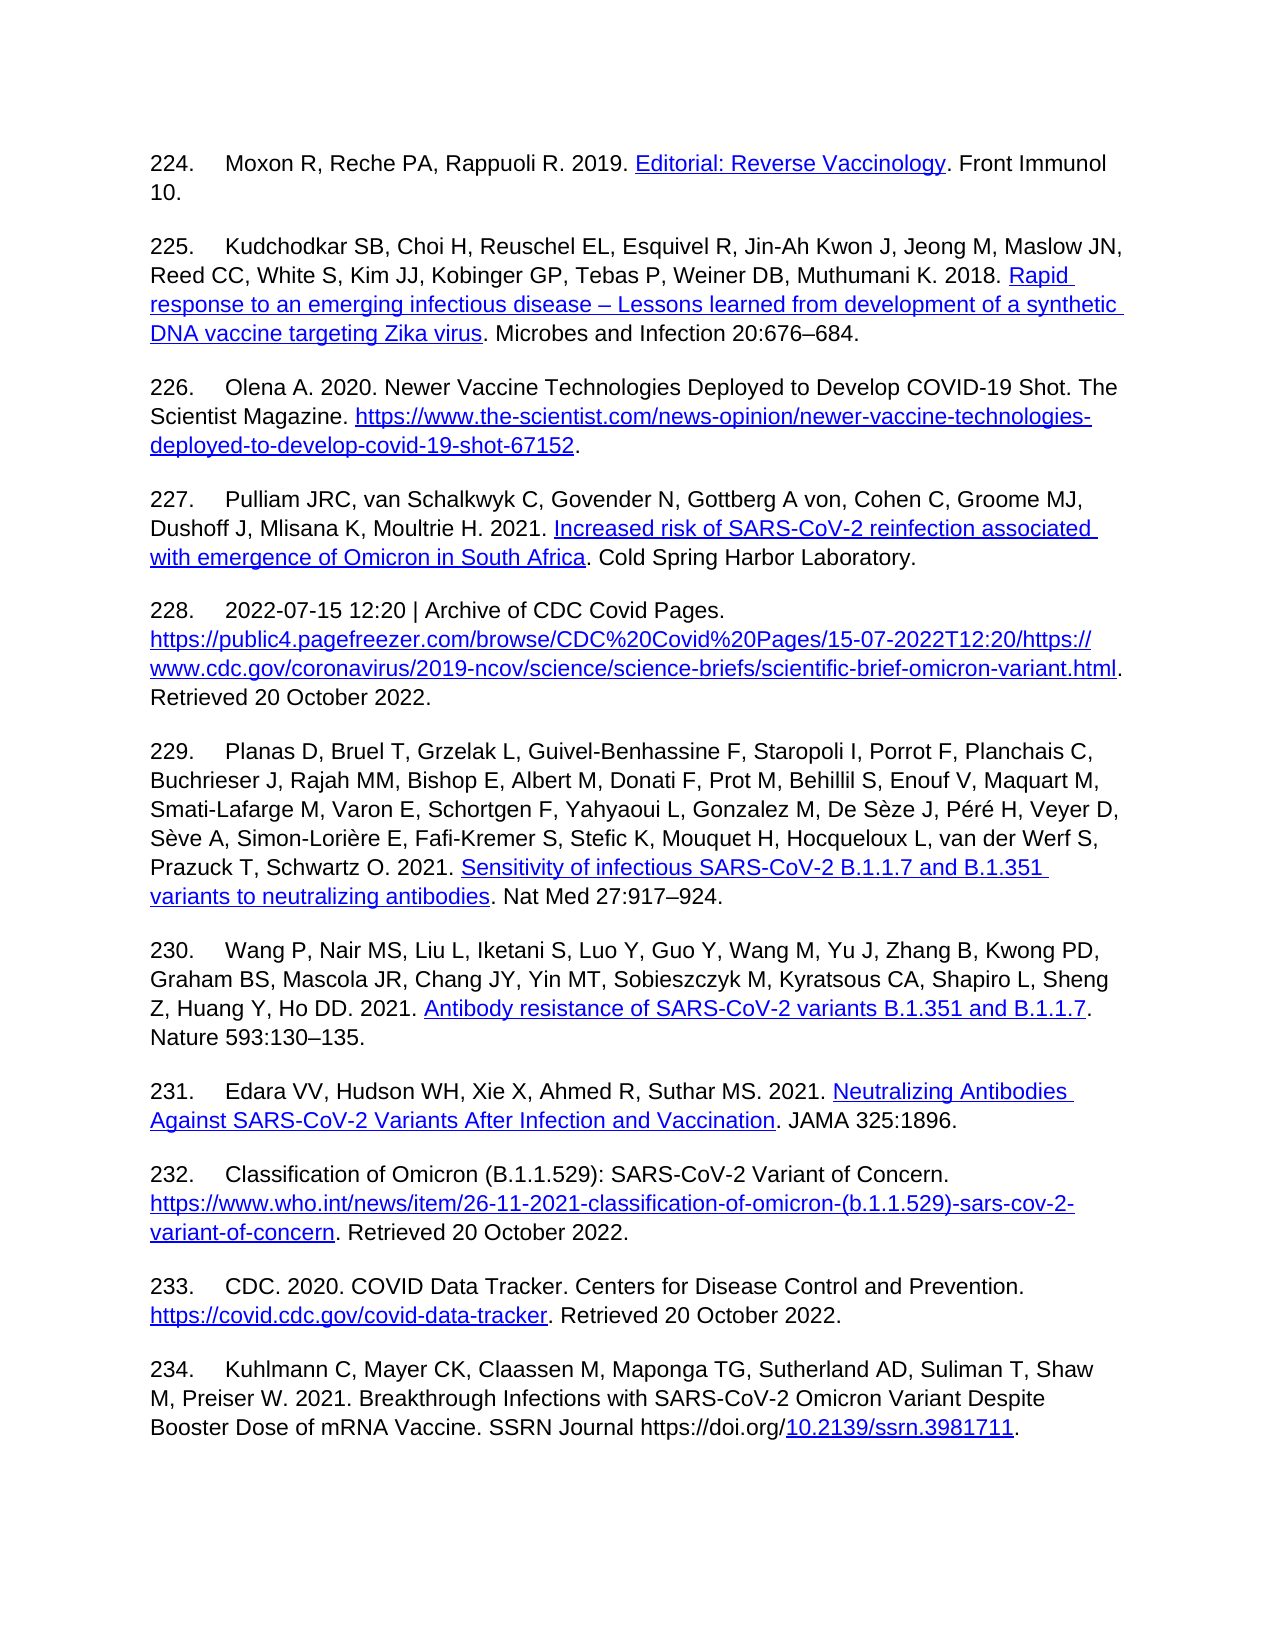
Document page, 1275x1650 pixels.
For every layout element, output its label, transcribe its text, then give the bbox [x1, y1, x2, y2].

text 227. Pulliam JRC, van Schalkwyk C, Govender N, Gottberg A von, Cohen C, Groome MJ, Dushoff J, Mlisana K, Moultrie H. 2021. Increased risk of SARS-CoV-2 reinfection associated with emergence of Omicron in South Africa. Cold Spring Harbor Laboratory. [150, 486, 1125, 570]
text 231. Edara VV, Hudson WH, Xie X, Ahmed R, Suthar MS. 2021. Neutralizing Antibodies Against SARS-CoV-2 Variants After Infection and Vaccination. JAMA 325:1896. [150, 1078, 1125, 1133]
text 229. Planas D, Bruel T, Grzelak L, Guivel-Benhassine F, Staropoli I, Porrot F, Planchais C, Buchrieser J, Rajah MM, Bishop E, Albert M, Donati F, Prot M, Behillil S, Enouf V, Maquart M, Smati-Lafarge M, Varon E, Schortgen F, Yahyaoui L, Gonzalez M, De Sèze J, Péré H, Veyer D, Sève A, Simon-Lorière E, Fafi-Kremer S, Stefic K, Mouquet H, Hocqueloux L, van der Werf S, Prazuck T, Schwartz O. 2021. Sensitivity of infectious SARS-CoV-2 B.1.1.7 and B.1.351 variants to neutralizing antibodies. Nat Med 27:917–924. [150, 738, 1125, 909]
text 228. 2022-07-15 12:20 | Archive of CDC Covid Pages. https://public4.pagefreezer.com/browse/CDC%20Covid%20Pages/15-07-2022T12:20/https://www.cdc.gov/coronavirus/2019-ncov/science/science-briefs/scientific-brief-omicron-variant.html. Retrieved 20 October 2022. [150, 597, 1125, 711]
text 234. Kuhlmann C, Mayer CK, Claassen M, Maponga TG, Sutherland AD, Suliman T, Shaw M, Preiser W. 2021. Breakthrough Infections with SARS-CoV-2 Omicron Variant Despite Booster Dose of mRNA Vaccine. SSRN Journal https://doi.org/10.2139/ssrn.3981711. [150, 1356, 1125, 1440]
text 225. Kudchodkar SB, Choi H, Reuschel EL, Esquivel R, Jin-Ah Kwon J, Jeong M, Maslow JN, Reed CC, White S, Kim JJ, Kobinger GP, Tebas P, Weiner DB, Muthumani K. 2018. Rapid response to an emerging infectious disease – Lessons learned from development of a synthetic DNA vaccine targeting Zika virus. Microbes and Infection 20:676–684. [150, 233, 1125, 346]
text 230. Wang P, Nair MS, Liu L, Iketani S, Luo Y, Guo Y, Wang M, Yu J, Zhang B, Kwong PD, Graham BS, Mascola JR, Chang JY, Yin MT, Sobieszczyk M, Kyratsous CA, Shapiro L, Sheng Z, Huang Y, Ho DD. 2021. Antibody resistance of SARS-CoV-2 variants B.1.351 and B.1.1.7. Nature 593:130–135. [150, 937, 1125, 1050]
text 232. Classification of Omicron (B.1.1.529): SARS-CoV-2 Variant of Concern. https://www.who.int/news/item/26-11-2021-classification-of-omicron-(b.1.1.529)-sars-cov-2-variant-of-concern. Retrieved 20 October 2022. [150, 1161, 1125, 1245]
text 233. CDC. 2020. COVID Data Tracker. Centers for Disease Control and Prevention. https://covid.cdc.gov/covid-data-tracker. Retrieved 20 October 2022. [150, 1273, 1125, 1328]
text 226. Olena A. 2020. Newer Vaccine Technologies Deployed to Develop COVID-19 Shot. The Scientist Magazine. https://www.the-scientist.com/news-opinion/newer-vaccine-technologies-deployed-to-develop-covid-19-shot-67152. [150, 374, 1125, 458]
text 224. Moxon R, Reche PA, Rappuoli R. 2019. Editorial: Reverse Vaccinology. Front Immunol 10. [150, 150, 1125, 205]
